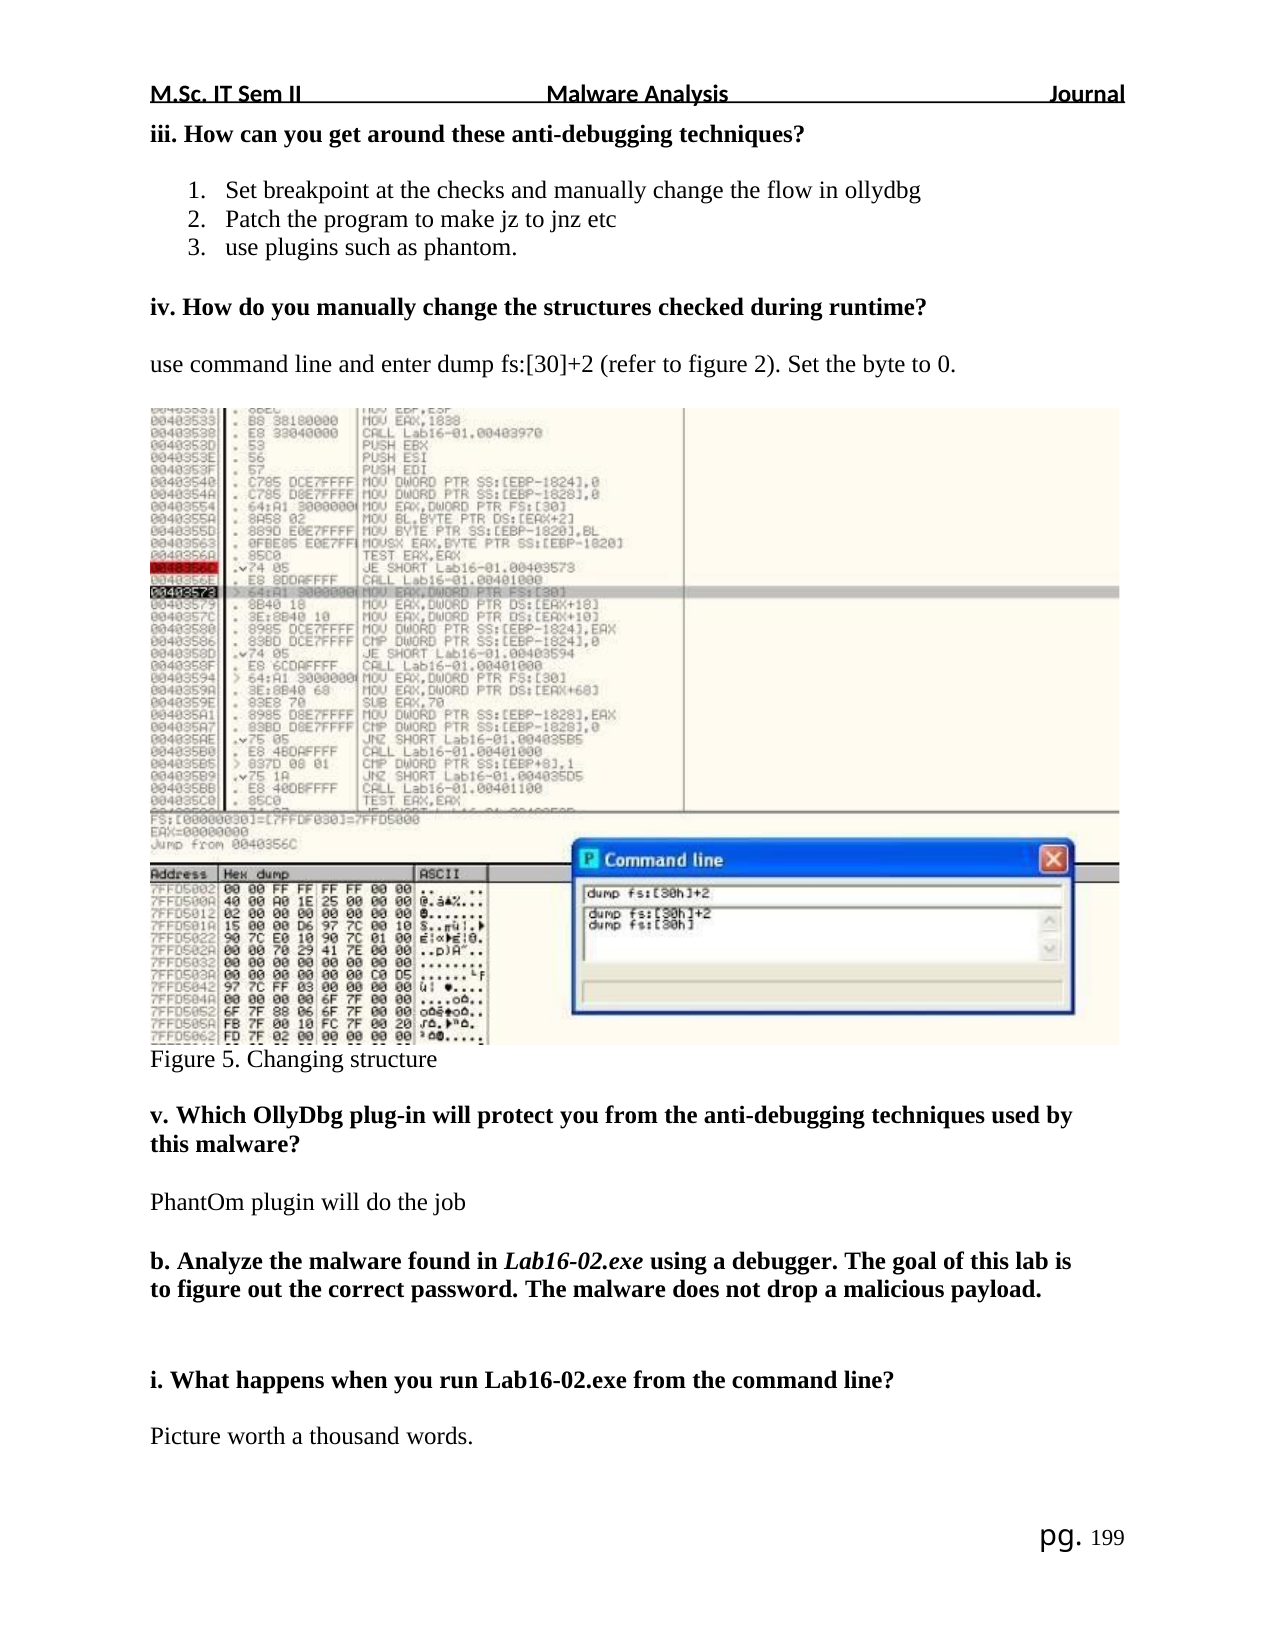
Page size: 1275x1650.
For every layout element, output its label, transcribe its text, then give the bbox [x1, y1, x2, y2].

list Set breakpoint at the checks and manually change the flow in ollydbg [187, 175, 1237, 204]
list Patch the program to make jz to jnz etc [187, 204, 1237, 233]
subtitle How can you get around these anti-debugging techniques? [150, 119, 1237, 147]
text PhantOm plugin will do the job [150, 1187, 1237, 1215]
picture [150, 408, 1120, 1045]
text Picture worth a thousand words. [150, 1421, 1237, 1450]
list What happens when you run Lab16-02.exe from the command line? [150, 1365, 1237, 1393]
subtitle Which OllyDbg plug-in will protect you from the anti-debugging techniques used by this malware? [150, 1101, 1114, 1158]
subtitle Analyze the malware found in Lab16-02.exe using a debugger. The goal of this lab is to figure out the correct password. The malware does not drop a malicious payload. [150, 1246, 1094, 1303]
subtitle How do you manually change the structures checked during runtime? [150, 292, 1237, 321]
list use plugins such as phantom. [187, 233, 1237, 261]
text use command line and enter dump fs:[30]+2 (refer to figure 2). Set the byte to 0. [150, 349, 1237, 378]
